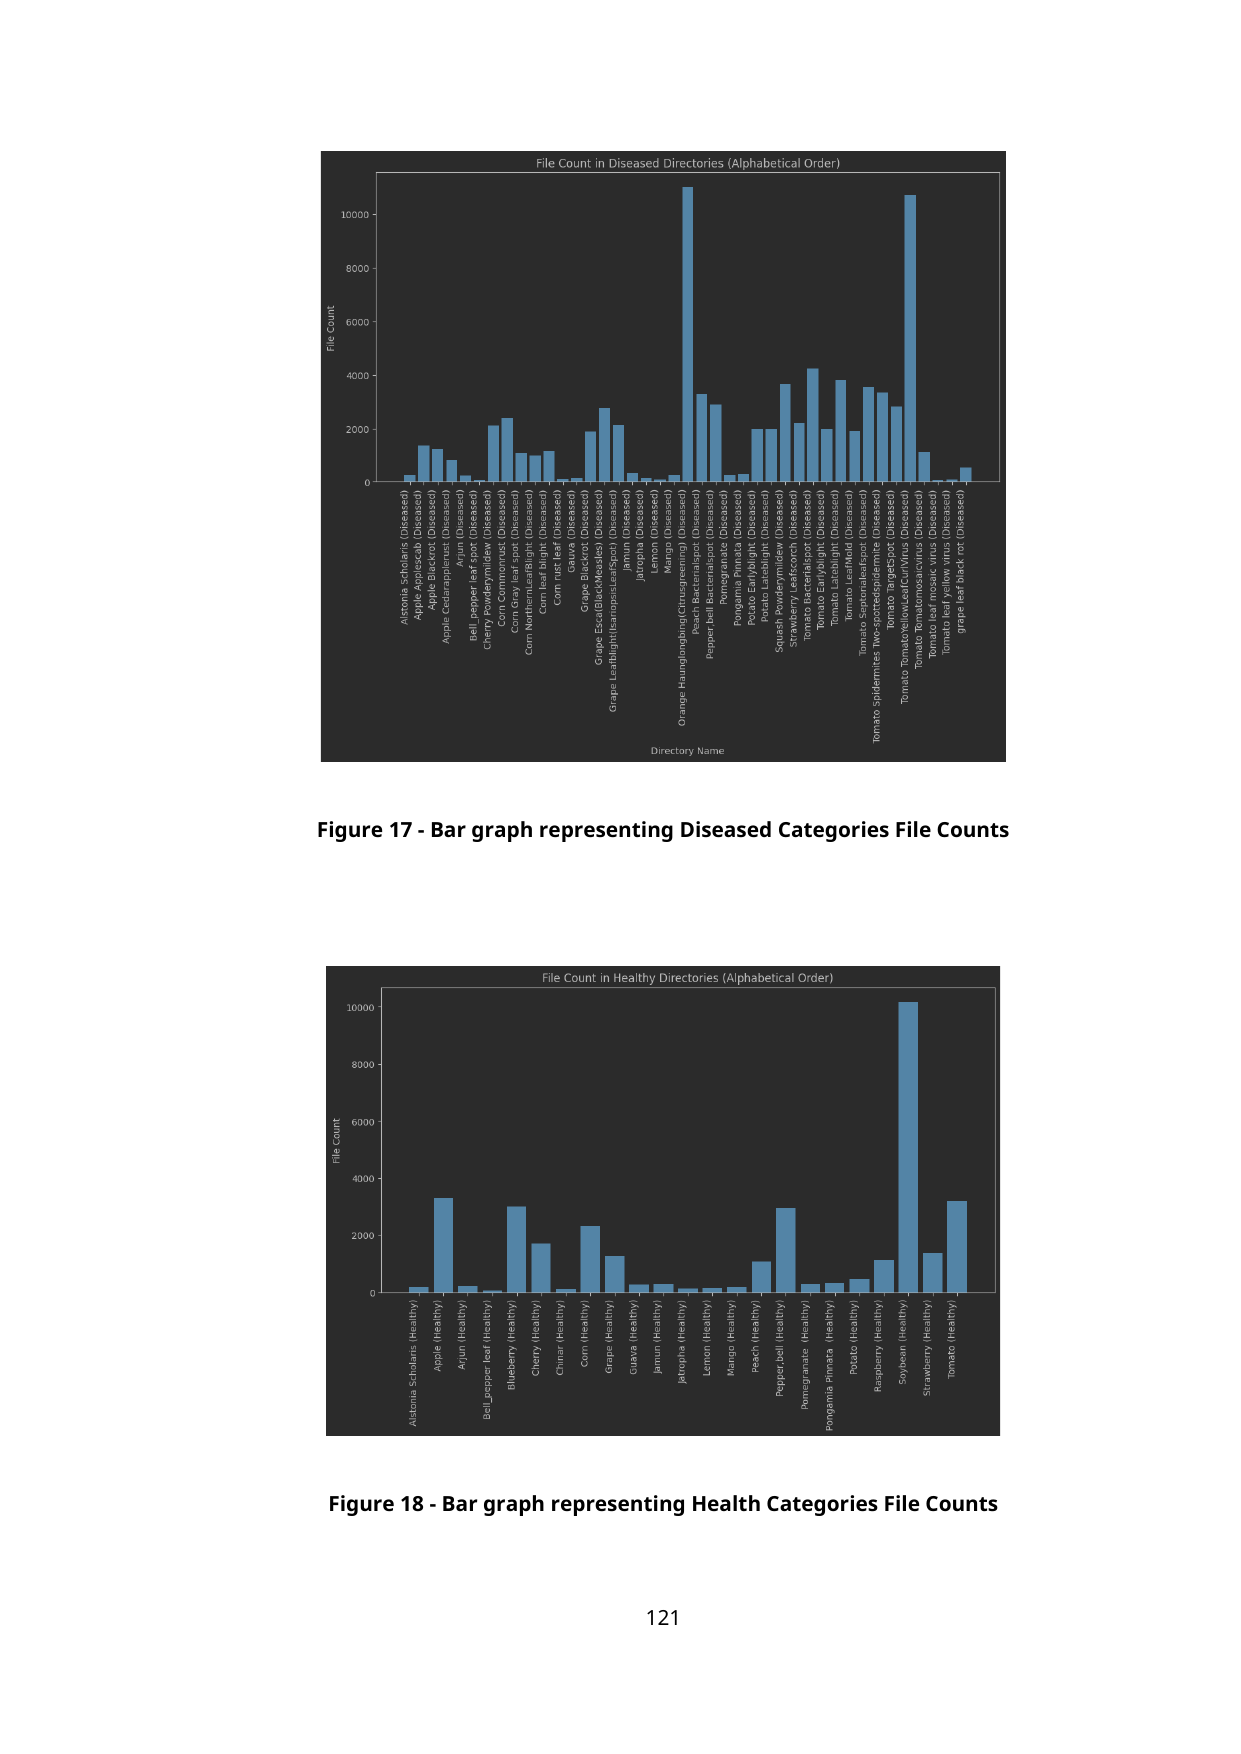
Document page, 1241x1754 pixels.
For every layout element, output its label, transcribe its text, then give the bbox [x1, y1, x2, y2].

text Figure 18 - Bar graph representing Health Categories File Counts [236, 1489, 1090, 1518]
picture [320, 151, 1006, 762]
picture [326, 966, 1001, 1436]
text Figure 17 - Bar graph representing Diseased Categories File Counts [236, 816, 1090, 844]
